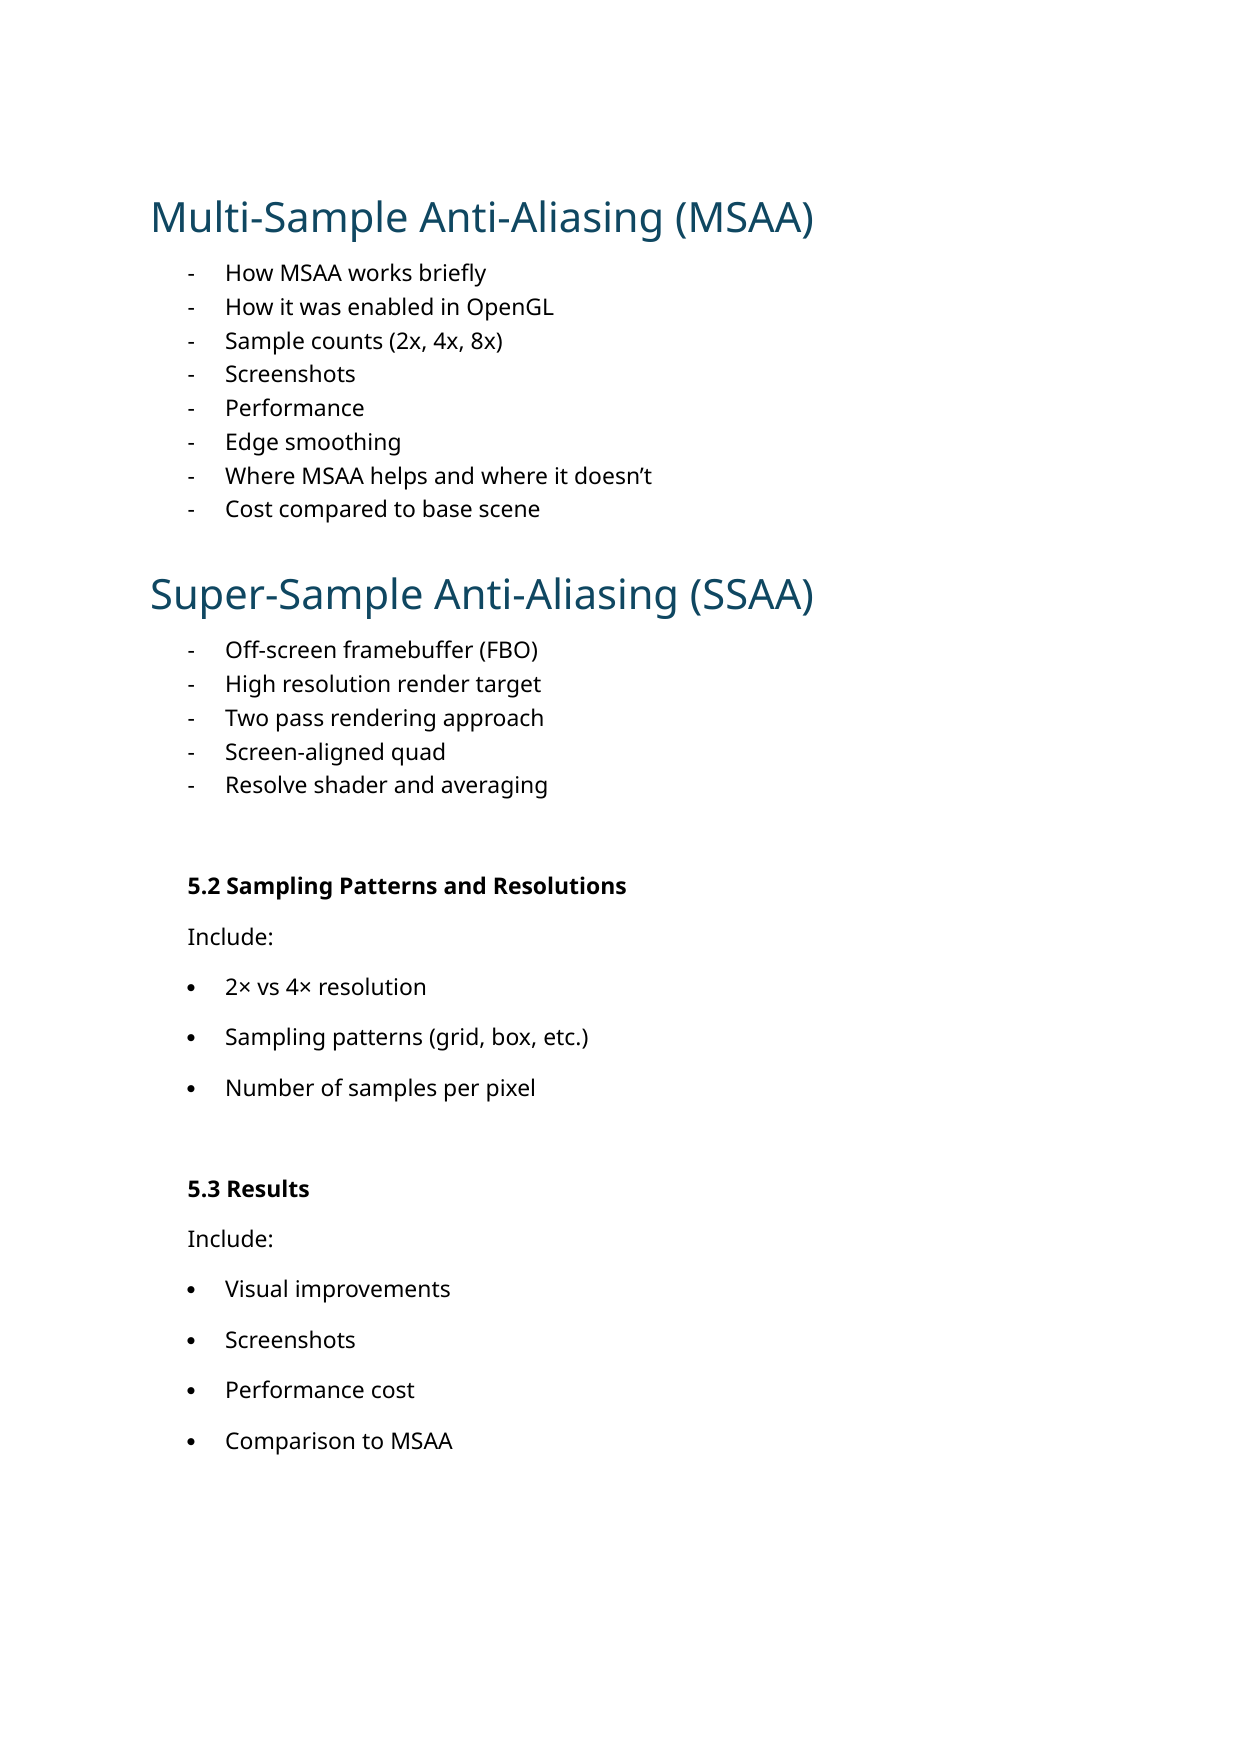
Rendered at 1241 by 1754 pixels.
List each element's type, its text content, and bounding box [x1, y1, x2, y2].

list Screen-aligned quad [187, 735, 1090, 767]
list Edge smoothing [187, 426, 1090, 457]
list Visual improvements [187, 1273, 1090, 1304]
text Include: [187, 1223, 1090, 1254]
list High resolution render target [187, 668, 1090, 699]
list Comparison to MSAA [187, 1424, 1090, 1456]
list Resolve shader and averaging [187, 769, 1090, 800]
subtitle Multi-Sample Anti-Aliasing (MSAA) [150, 187, 1090, 244]
list Screenshots [187, 1324, 1090, 1355]
list Performance [187, 392, 1090, 423]
list Screenshots [187, 358, 1090, 389]
subtitle Super-Sample Anti-Aliasing (SSAA) [150, 564, 1090, 621]
list Where MSAA helps and where it doesn’t [187, 459, 1090, 491]
list How it was enabled in OpenGL [187, 291, 1090, 322]
list Two pass rendering approach [187, 702, 1090, 733]
list Sampling patterns (grid, box, etc.) [187, 1021, 1090, 1052]
list 2× vs 4× resolution [187, 971, 1090, 1002]
text 5.3 Results [187, 1172, 1090, 1204]
list Sample counts (2x, 4x, 8x) [187, 324, 1090, 356]
text 5.2 Sampling Patterns and Resolutions [187, 870, 1090, 901]
list Cost compared to base scene [187, 493, 1090, 524]
text Include: [187, 920, 1090, 952]
list Performance cost [187, 1374, 1090, 1405]
list How MSAA works briefly [187, 257, 1090, 288]
list Off-screen framebuffer (FBO) [187, 634, 1090, 665]
list Number of samples per pixel [187, 1072, 1090, 1103]
